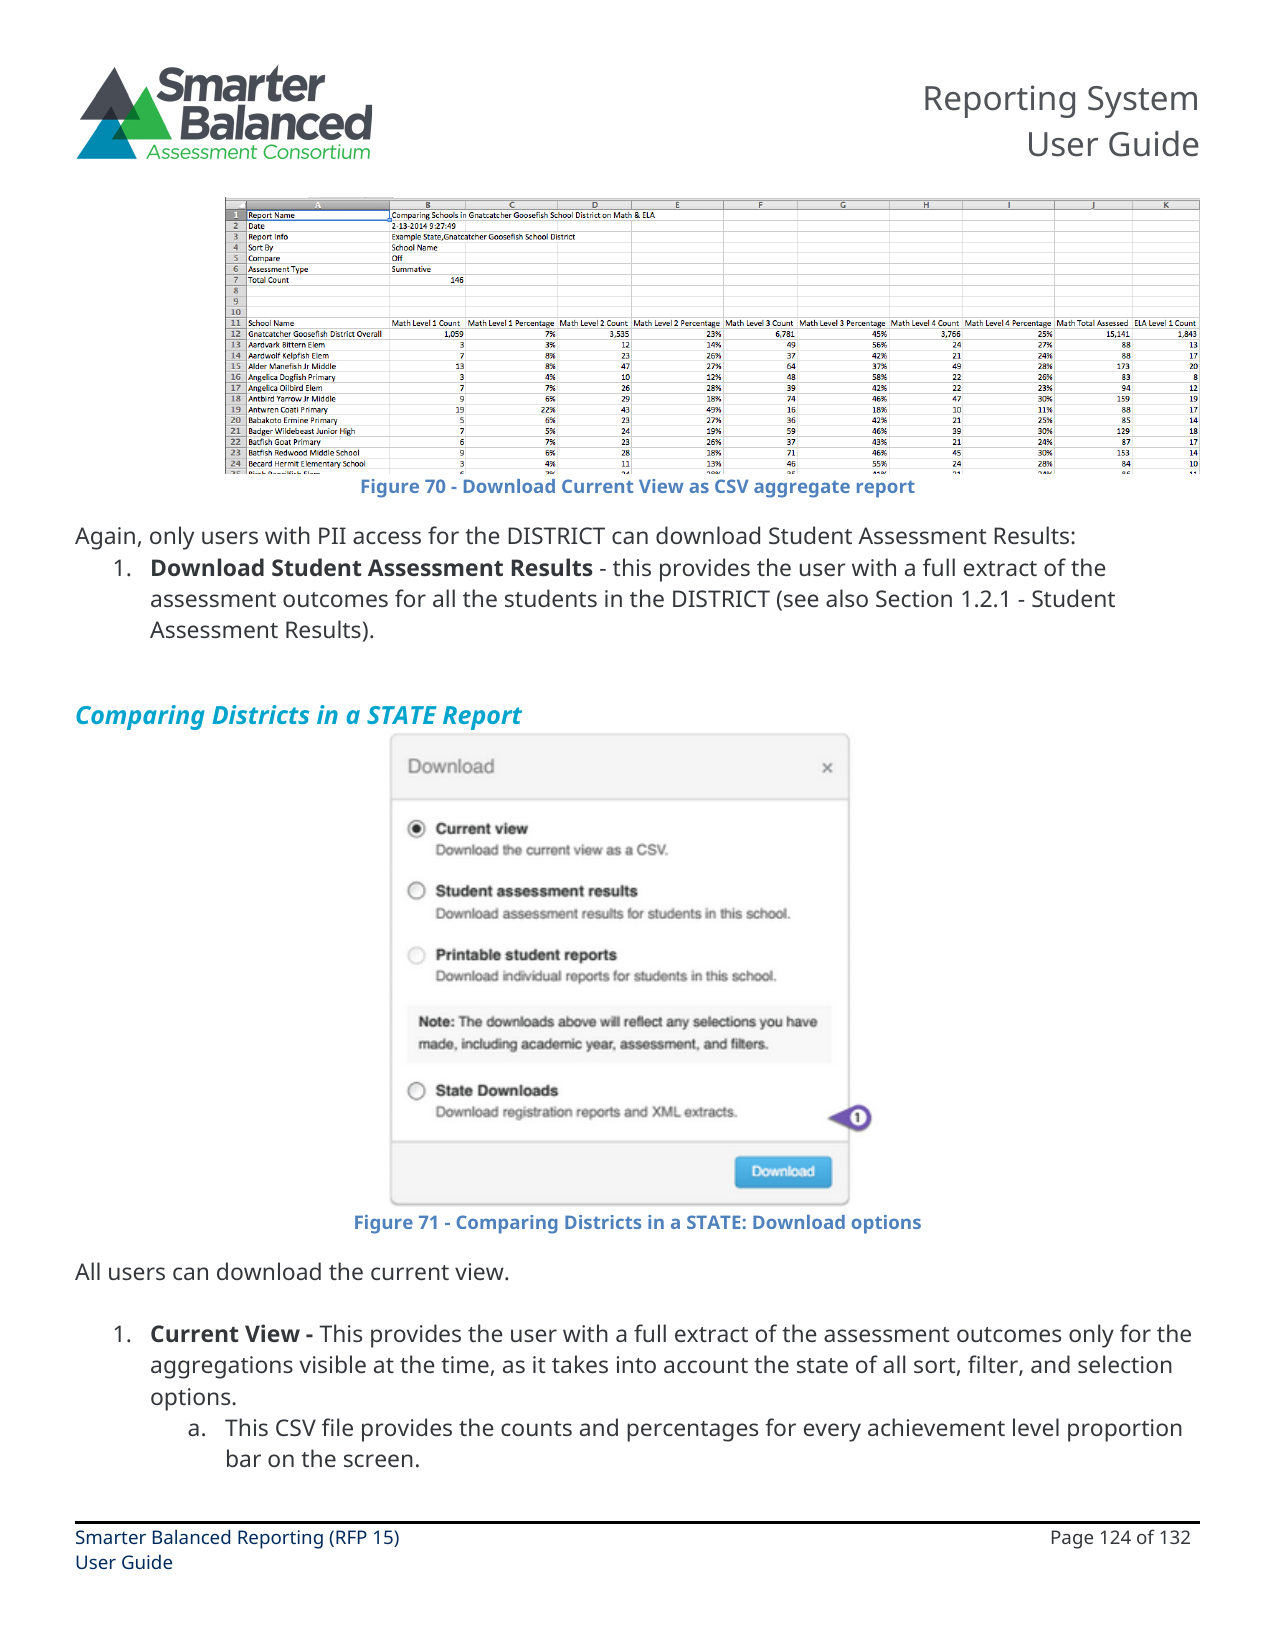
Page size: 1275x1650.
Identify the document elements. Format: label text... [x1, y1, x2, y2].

text Again, only users with PII access for the DISTRICT can download Student Assessment Results: [75, 520, 1200, 551]
text All users can download the current view. [75, 1256, 1200, 1287]
subtitle Comparing Districts in a STATE Report [75, 697, 1200, 731]
picture [388, 731, 887, 1210]
list This CSV file provides the counts and percentages for every achievement level proportion bar on the screen. [187, 1412, 1200, 1474]
list Download Student Assessment Results - this provides the user with a full extract of the assessment outcomes for all the students in the DISTRICT (see also Section 1.2.1 - Student Assessment Results). [112, 551, 1200, 645]
picture [76, 64, 373, 159]
list Current View - This provides the user with a full extract of the assessment outcomes only for the aggregations visible at the time, as it takes into account the state of all sort, filter, and selection options. [112, 1318, 1200, 1412]
picture [225, 197, 1200, 474]
